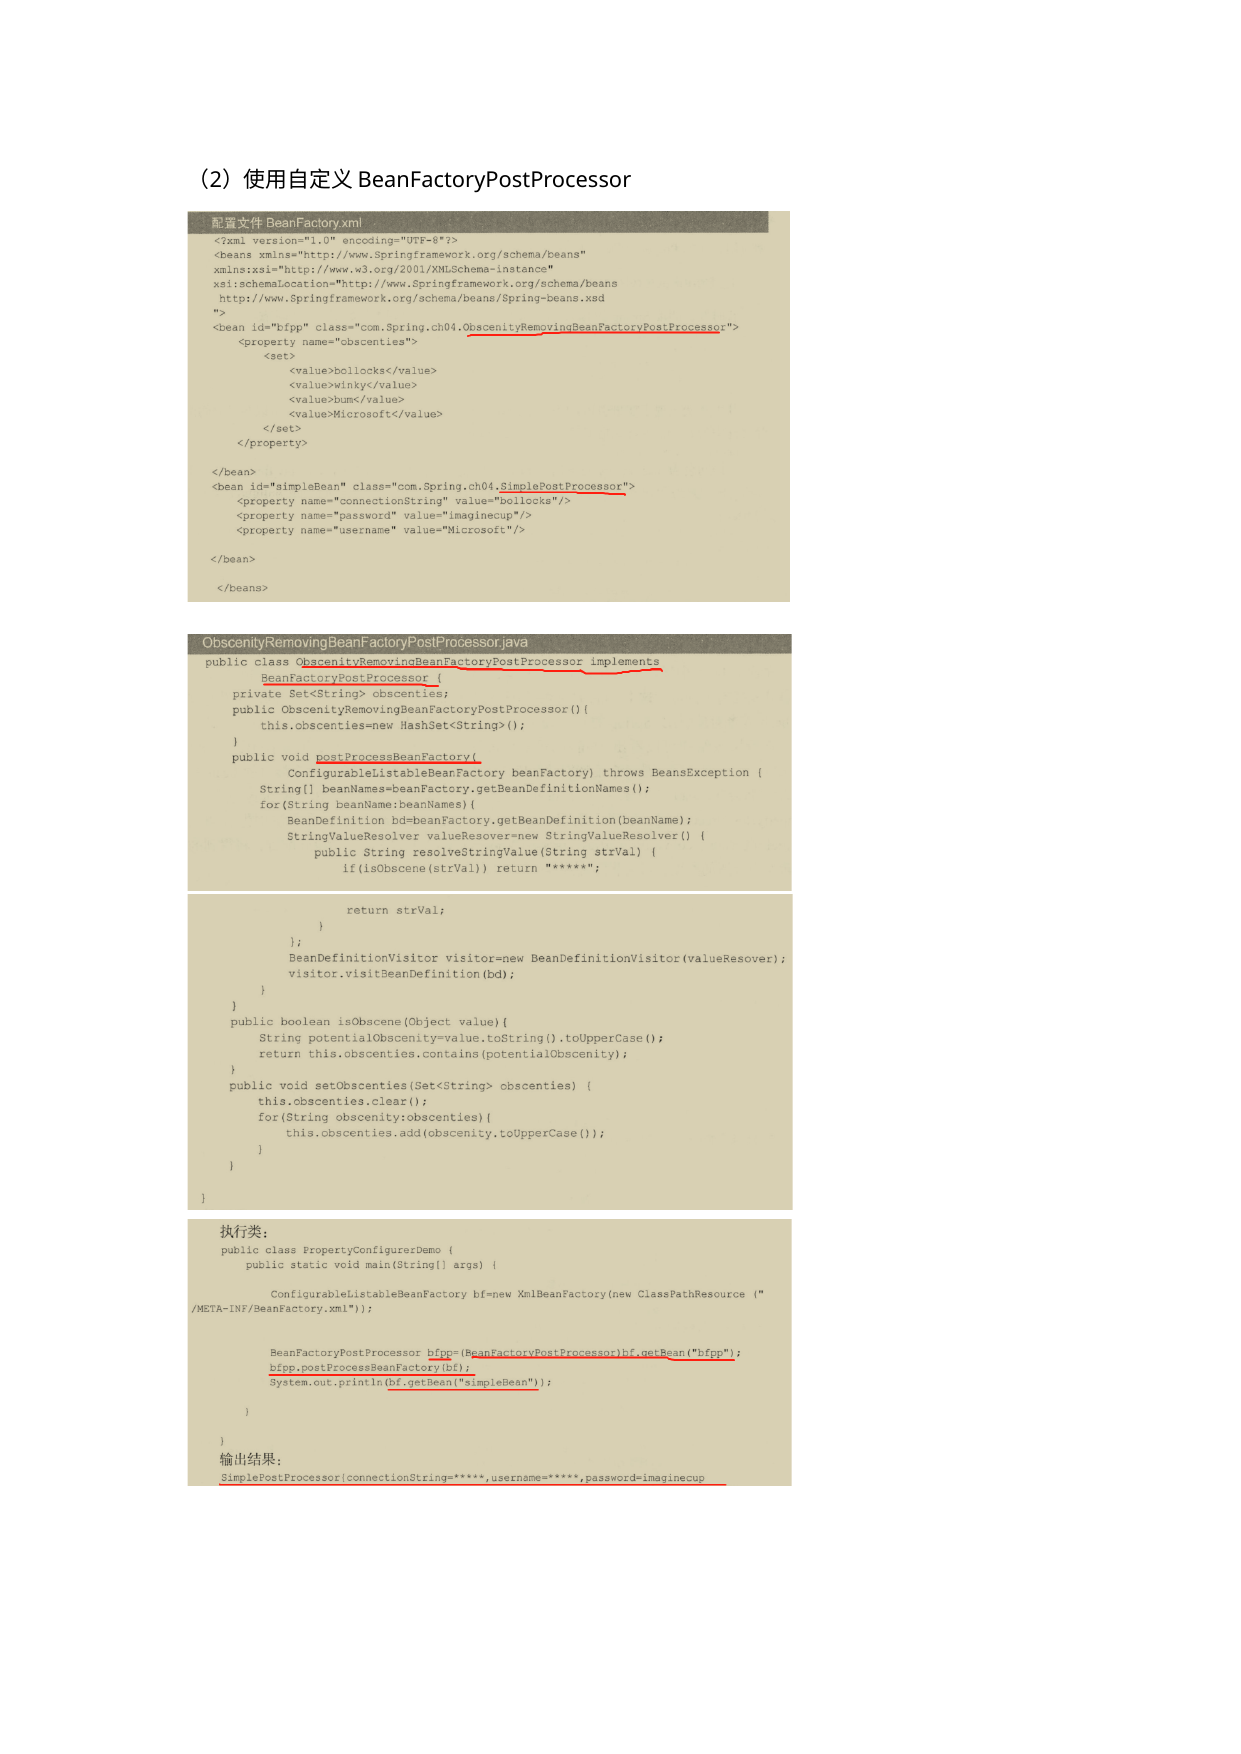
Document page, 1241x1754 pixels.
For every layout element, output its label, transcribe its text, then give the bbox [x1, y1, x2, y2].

picture [187, 634, 792, 891]
picture [187, 211, 790, 602]
subtitle （2）使用自定义BeanFactoryPostProcessor [187, 162, 1053, 194]
picture [187, 894, 793, 1210]
picture [187, 1219, 792, 1486]
